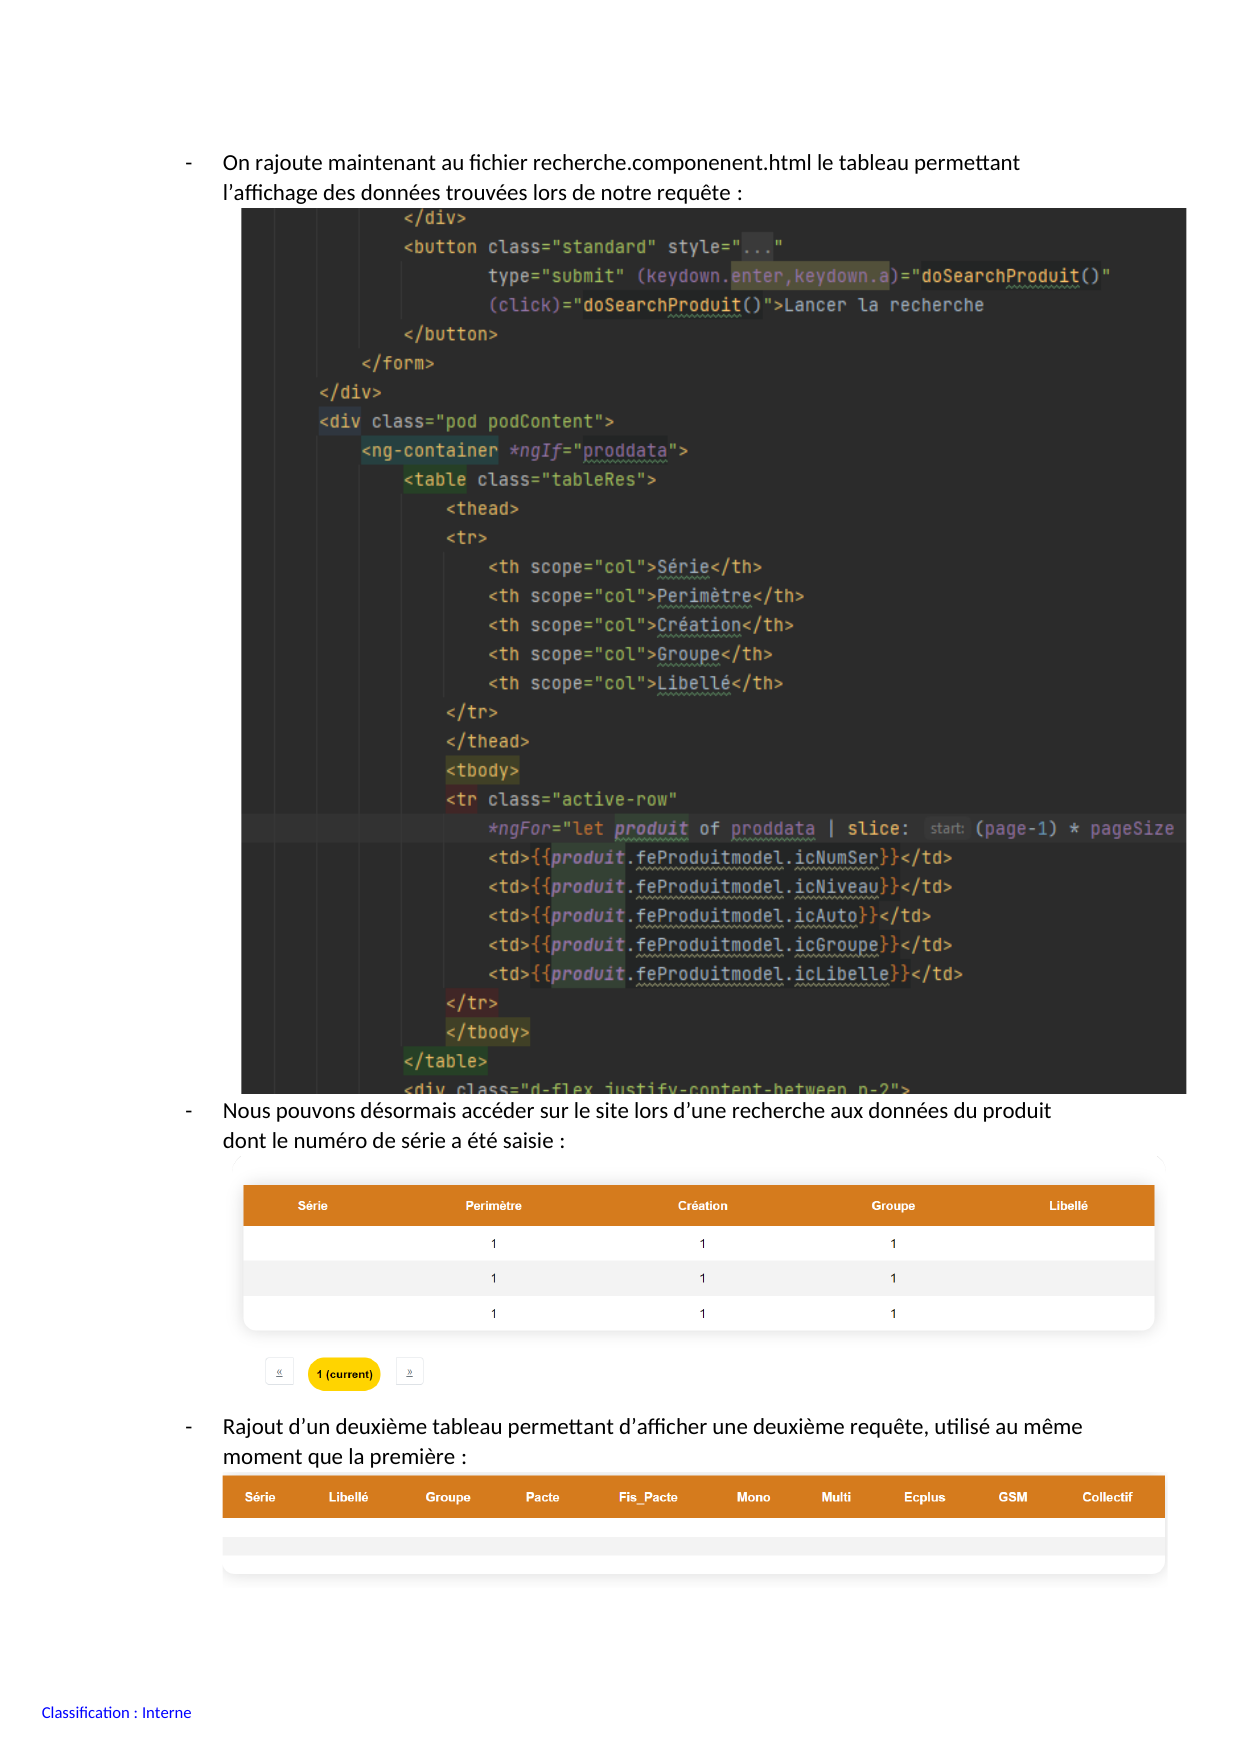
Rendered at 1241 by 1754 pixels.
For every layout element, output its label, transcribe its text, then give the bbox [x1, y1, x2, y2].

picture [222, 1156, 1168, 1410]
list On rajoute maintenant au fichier recherche.componenent.html le tableau permettant l’affichage des données trouvées lors de notre requête : [185, 148, 1093, 1094]
picture [222, 1472, 1168, 1588]
